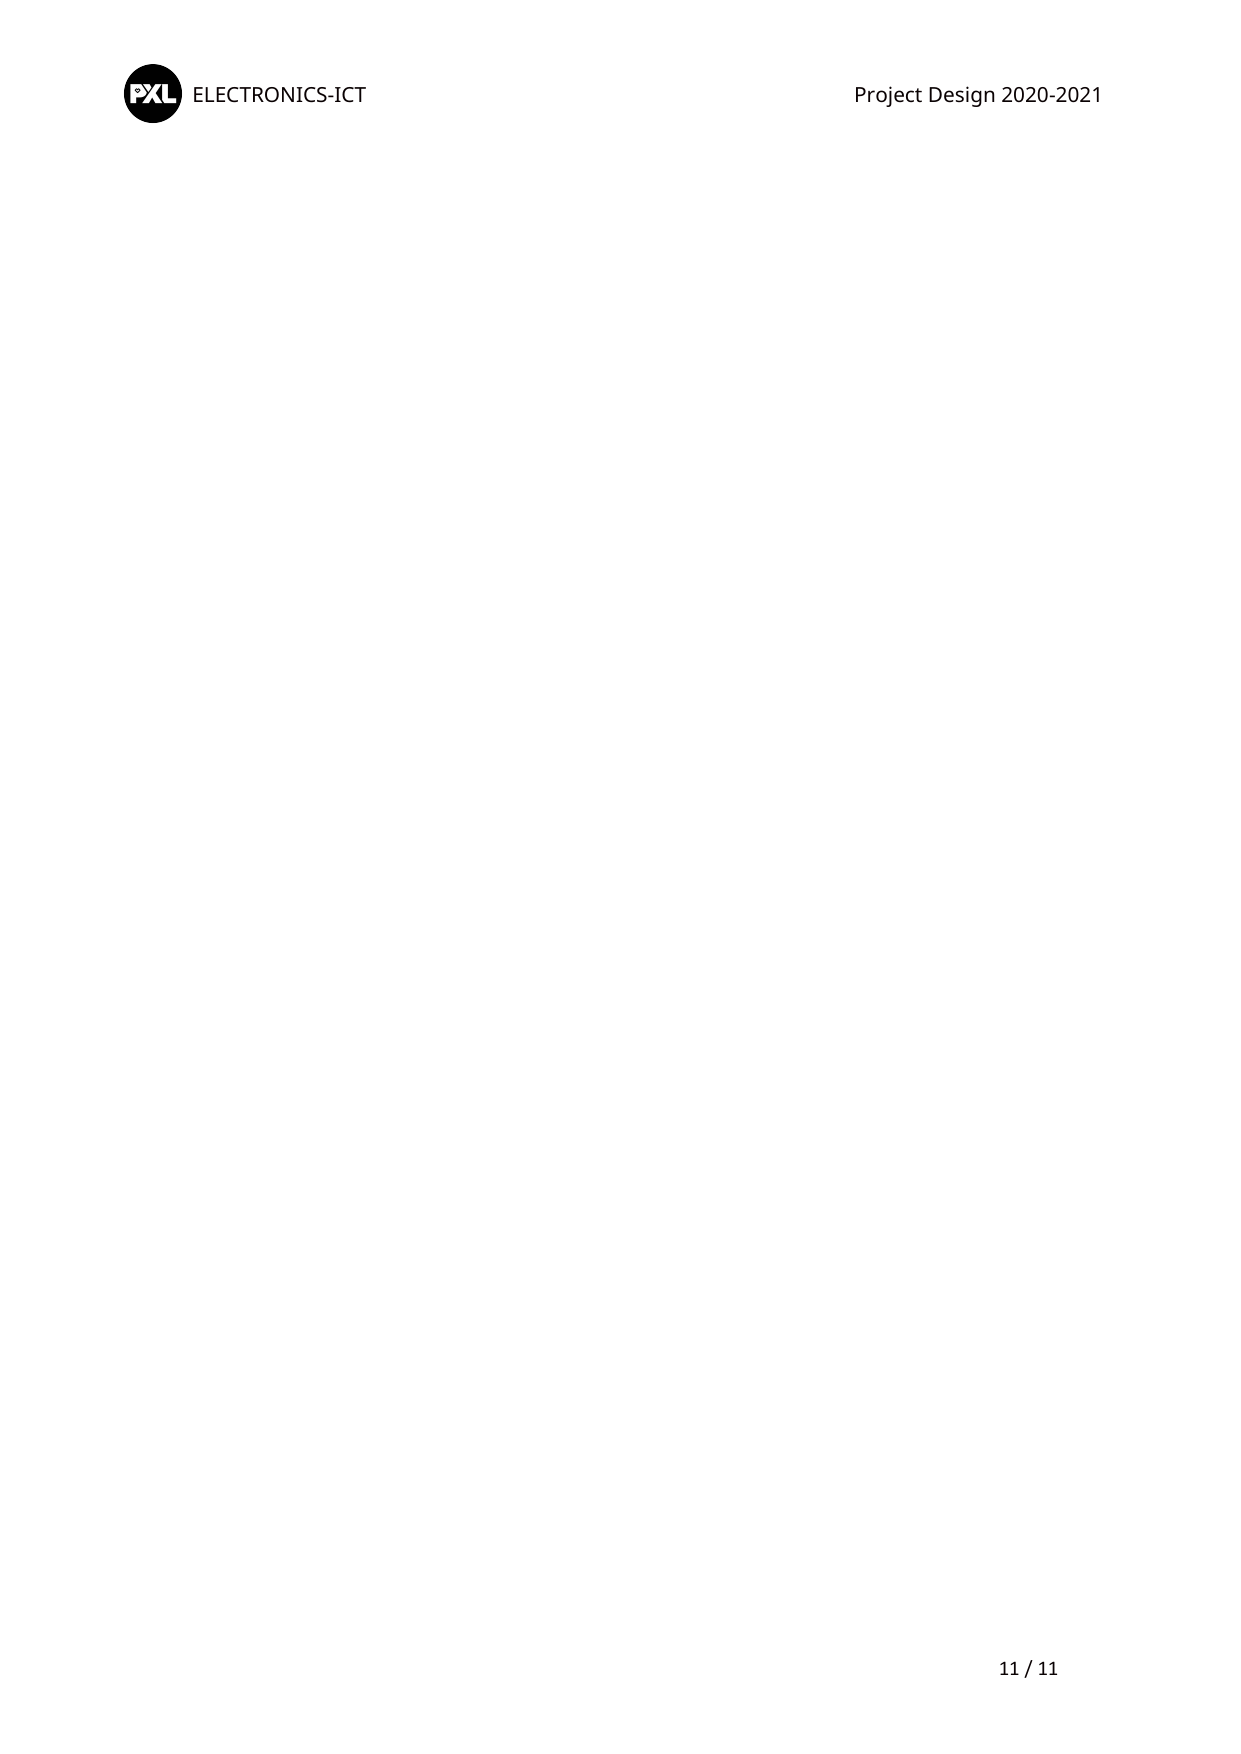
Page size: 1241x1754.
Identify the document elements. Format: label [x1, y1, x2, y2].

picture [118, 59, 188, 129]
